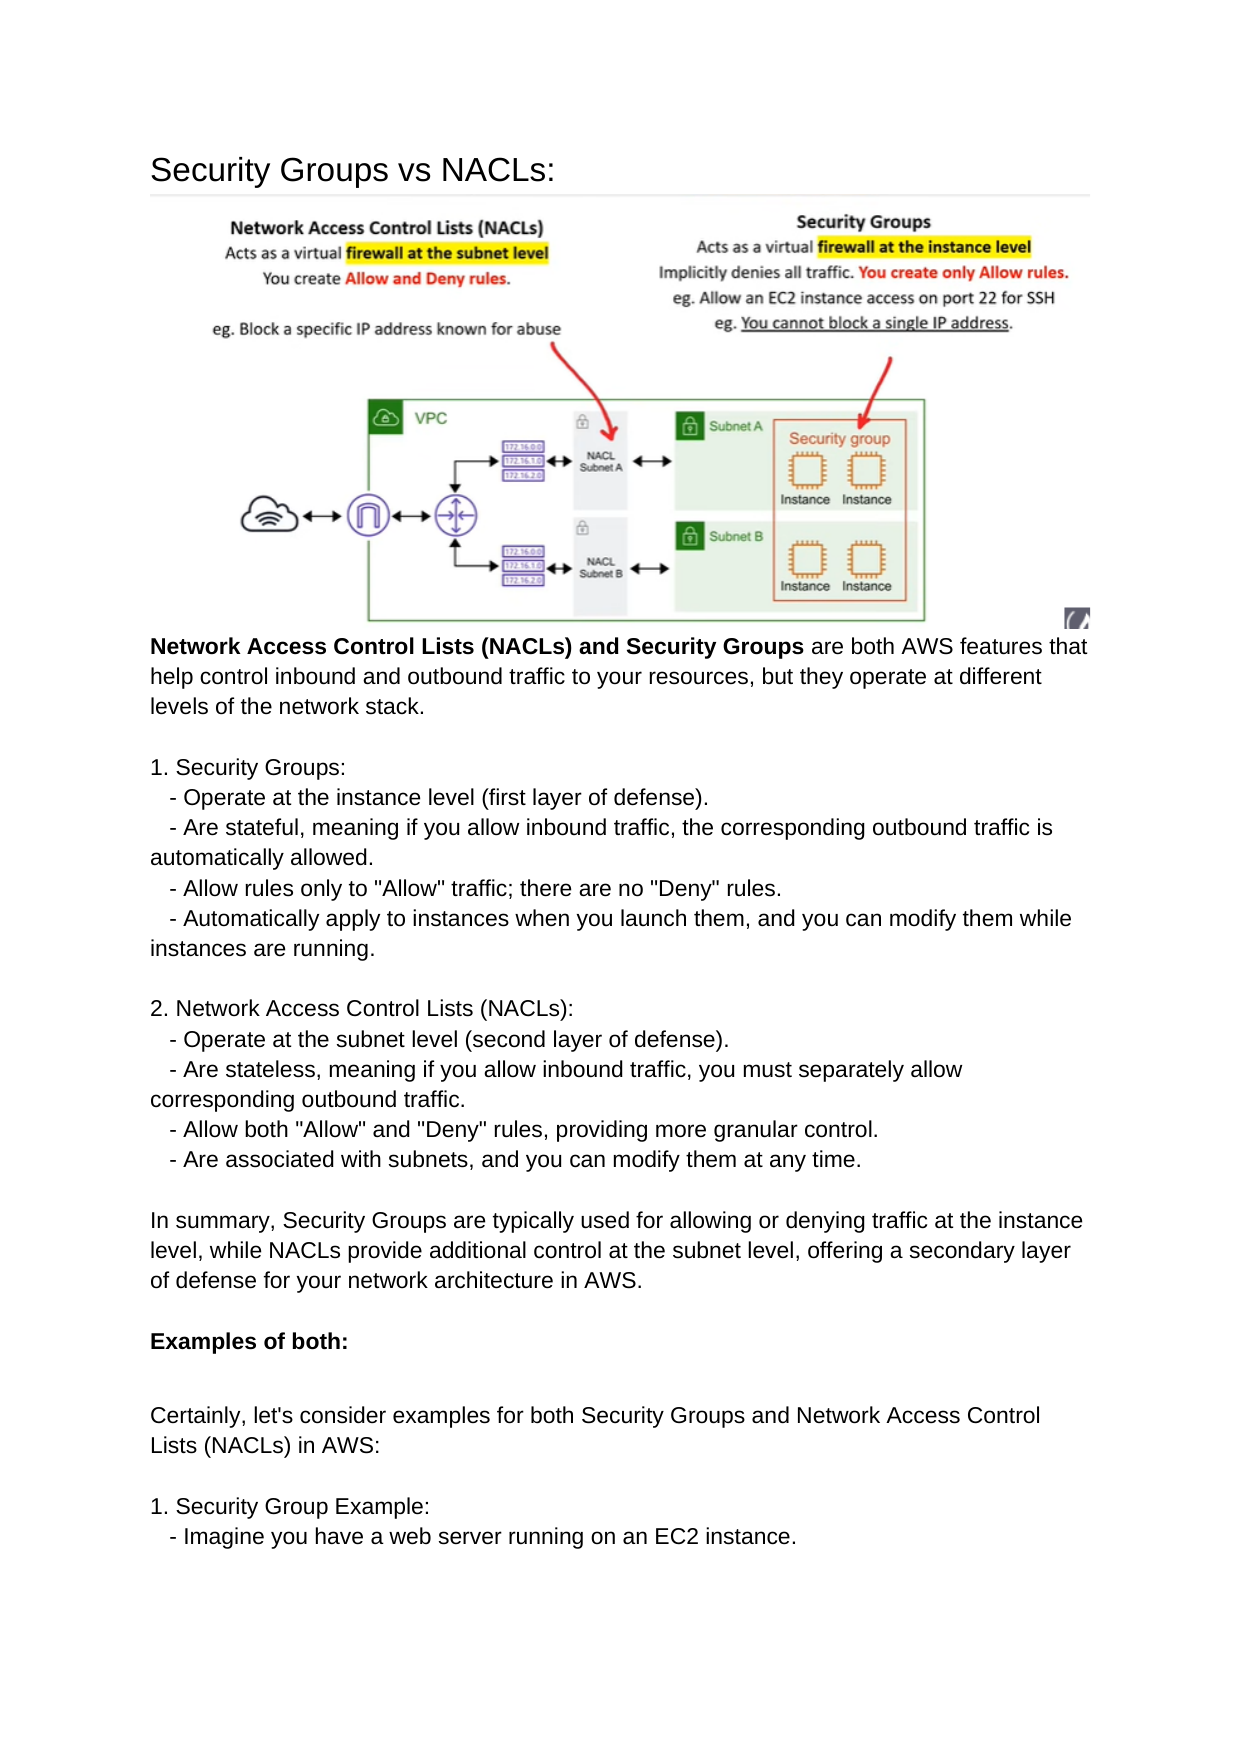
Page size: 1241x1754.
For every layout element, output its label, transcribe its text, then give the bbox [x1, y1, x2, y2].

text Certainly, let's consider examples for both Security Groups and Network Access Control Lists (NACLs) in AWS: [150, 1402, 1090, 1459]
picture [150, 194, 1091, 629]
text - Operate at the instance level (first layer of defense). [150, 784, 1090, 810]
text - Automatically apply to instances when you launch them, and you can modify them while instances are running. [150, 905, 1090, 961]
text - Are stateful, meaning if you allow inbound traffic, the corresponding outbound traffic is automatically allowed. [150, 814, 1090, 871]
text - Are associated with subnets, and you can modify them at any time. [150, 1146, 1090, 1173]
text - Operate at the subnet level (second layer of defense). [150, 1026, 1090, 1052]
text Security Groups vs NACLs: [150, 150, 1090, 188]
text - Allow both "Allow" and "Deny" rules, providing more granular control. [150, 1116, 1090, 1143]
text - Allow rules only to "Allow" traffic; there are no "Deny" rules. [150, 874, 1090, 901]
text 1. Security Group Example: [150, 1493, 1090, 1519]
text In summary, Security Groups are typically used for allowing or denying traffic at the instance level, while NACLs provide additional control at the subnet level, offering a secondary layer of defense for your network architecture in AWS. [150, 1207, 1090, 1294]
text 1. Security Groups: [150, 754, 1090, 780]
text 2. Network Access Control Lists (NACLs): [150, 995, 1090, 1022]
text - Are stateless, meaning if you allow inbound traffic, you must separately allow corresponding outbound traffic. [150, 1056, 1090, 1112]
text Examples of both: [150, 1328, 1090, 1354]
text - Imagine you have a web server running on an EC2 instance. [150, 1523, 1090, 1549]
text Network Access Control Lists (NACLs) and Security Groups are both AWS features that help control inbound and outbound traffic to your resources, but they operate at different levels of the network stack. [150, 633, 1090, 720]
